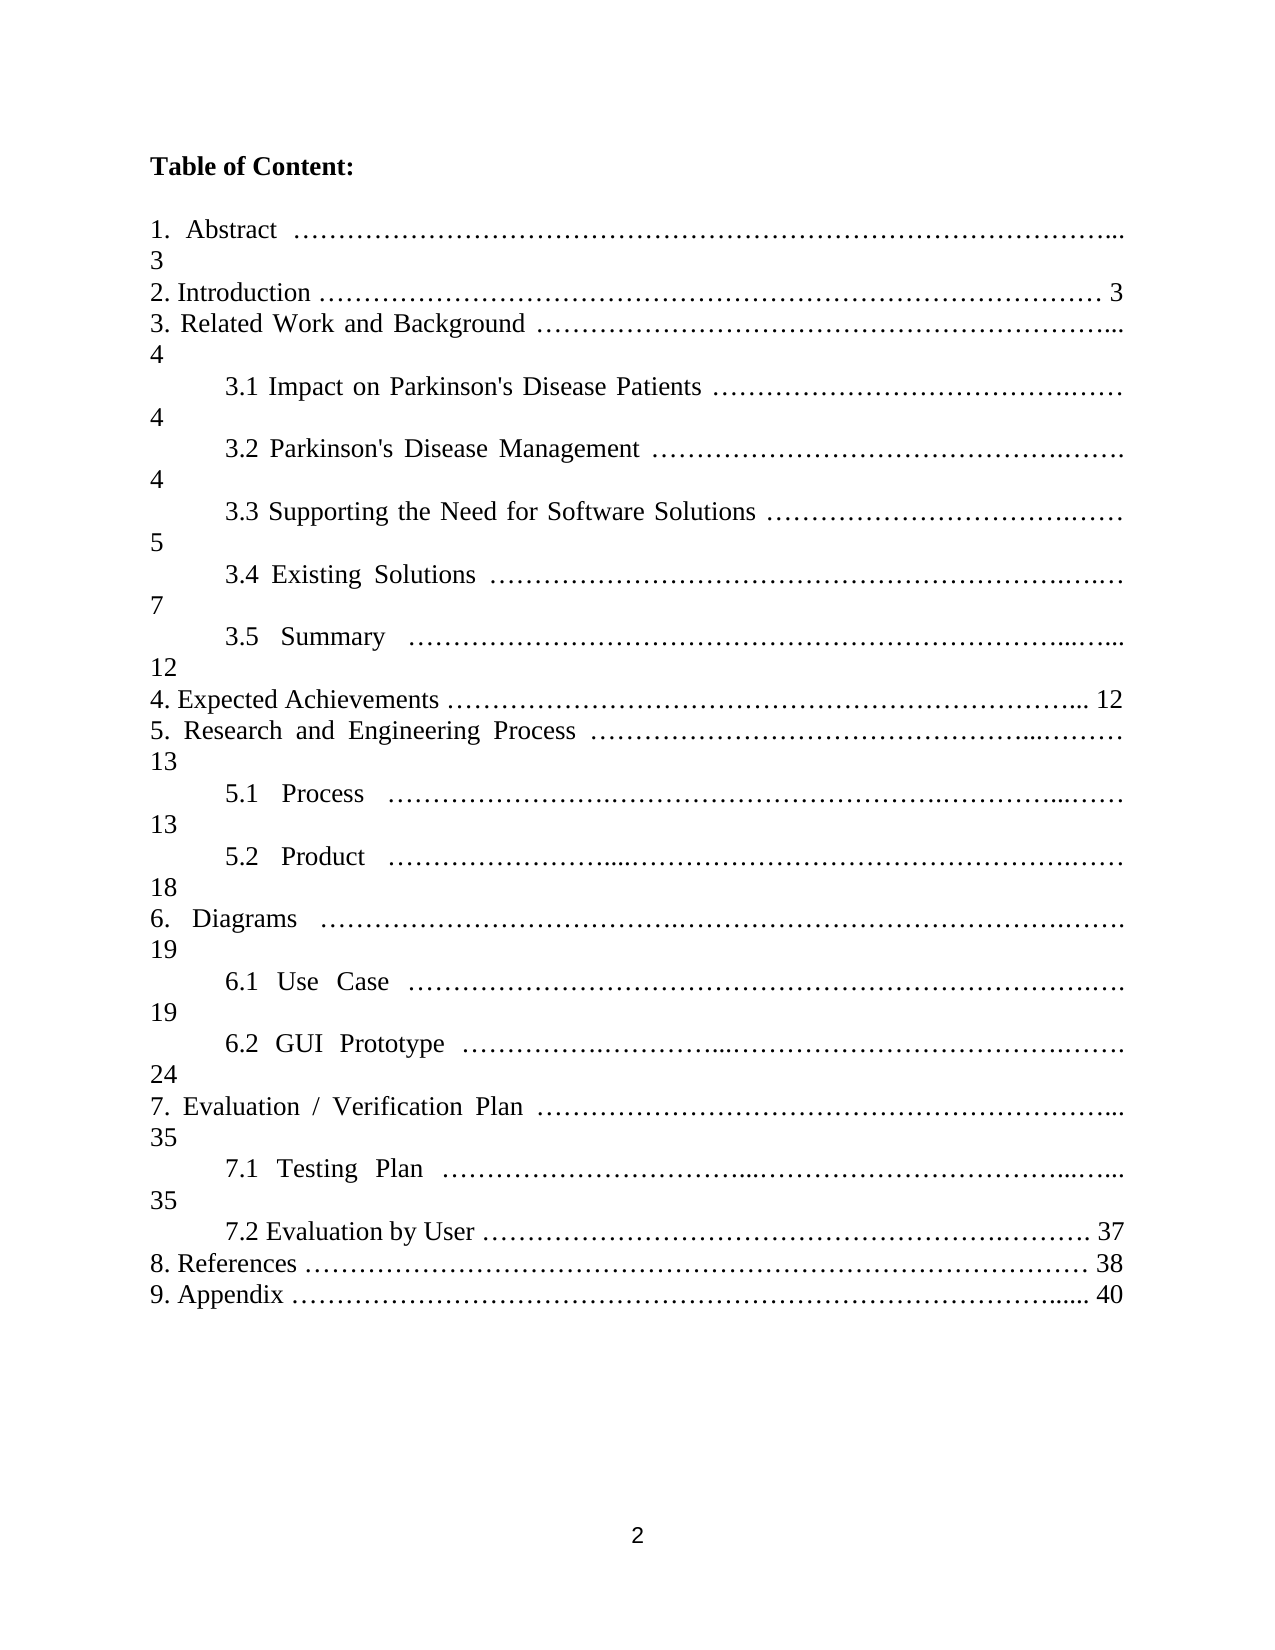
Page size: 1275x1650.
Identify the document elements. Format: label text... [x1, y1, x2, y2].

text 6.2 GUI Prototype …………….…………...……………………………….……. 24 [150, 1027, 1125, 1090]
text 3.2 Parkinson's Disease Management ……………………………………….……. 4 [150, 432, 1125, 495]
text 2. Introduction …………………………………………………………………………… 3 [150, 276, 1125, 307]
text 3.3 Supporting the Need for Software Solutions …………………………….…… 5 [150, 495, 1125, 557]
text 8. References …………………………………………………………………………… 38 [150, 1247, 1125, 1278]
text 6. Diagrams ………………………………….…………………………………….……. 19 [150, 902, 1125, 964]
text 4. Expected Achievements ……………………………………………………………... 12 [150, 683, 1125, 714]
text 3.5 Summary ………………………………………………………………...…... 12 [150, 620, 1125, 683]
text 7.2 Evaluation by User ………………………………………………….………. 37 [150, 1215, 1125, 1246]
text 3.4 Existing Solutions ……………………………………………………….….… 7 [150, 558, 1125, 620]
text 6.1 Use Case ………………………………………………………………….…. 19 [150, 965, 1125, 1027]
text 7.1 Testing Plan ……………………………...……………………………...…... 35 [150, 1153, 1125, 1215]
text 7. Evaluation / Verification Plan ………………………………………………………... 35 [150, 1090, 1125, 1152]
text 9. Appendix …………………………………………………………………………...... 40 [150, 1278, 1125, 1309]
text Table of Content: [150, 150, 1125, 181]
text 5.1 Process …………………….……………………………….…………...…… 13 [150, 777, 1125, 839]
text 1. Abstract ………………………………………………………………………………... 3 [150, 213, 1125, 276]
text 5. Research and Engineering Process …………………………………………...……… 13 [150, 714, 1125, 777]
text 3. Related Work and Background ………………………………………………………... 4 [150, 307, 1125, 369]
text 5.2 Product ……………………....………………………………………….…… 18 [150, 839, 1125, 902]
text 3.1 Impact on Parkinson's Disease Patients ………………………………….…… 4 [150, 370, 1125, 432]
